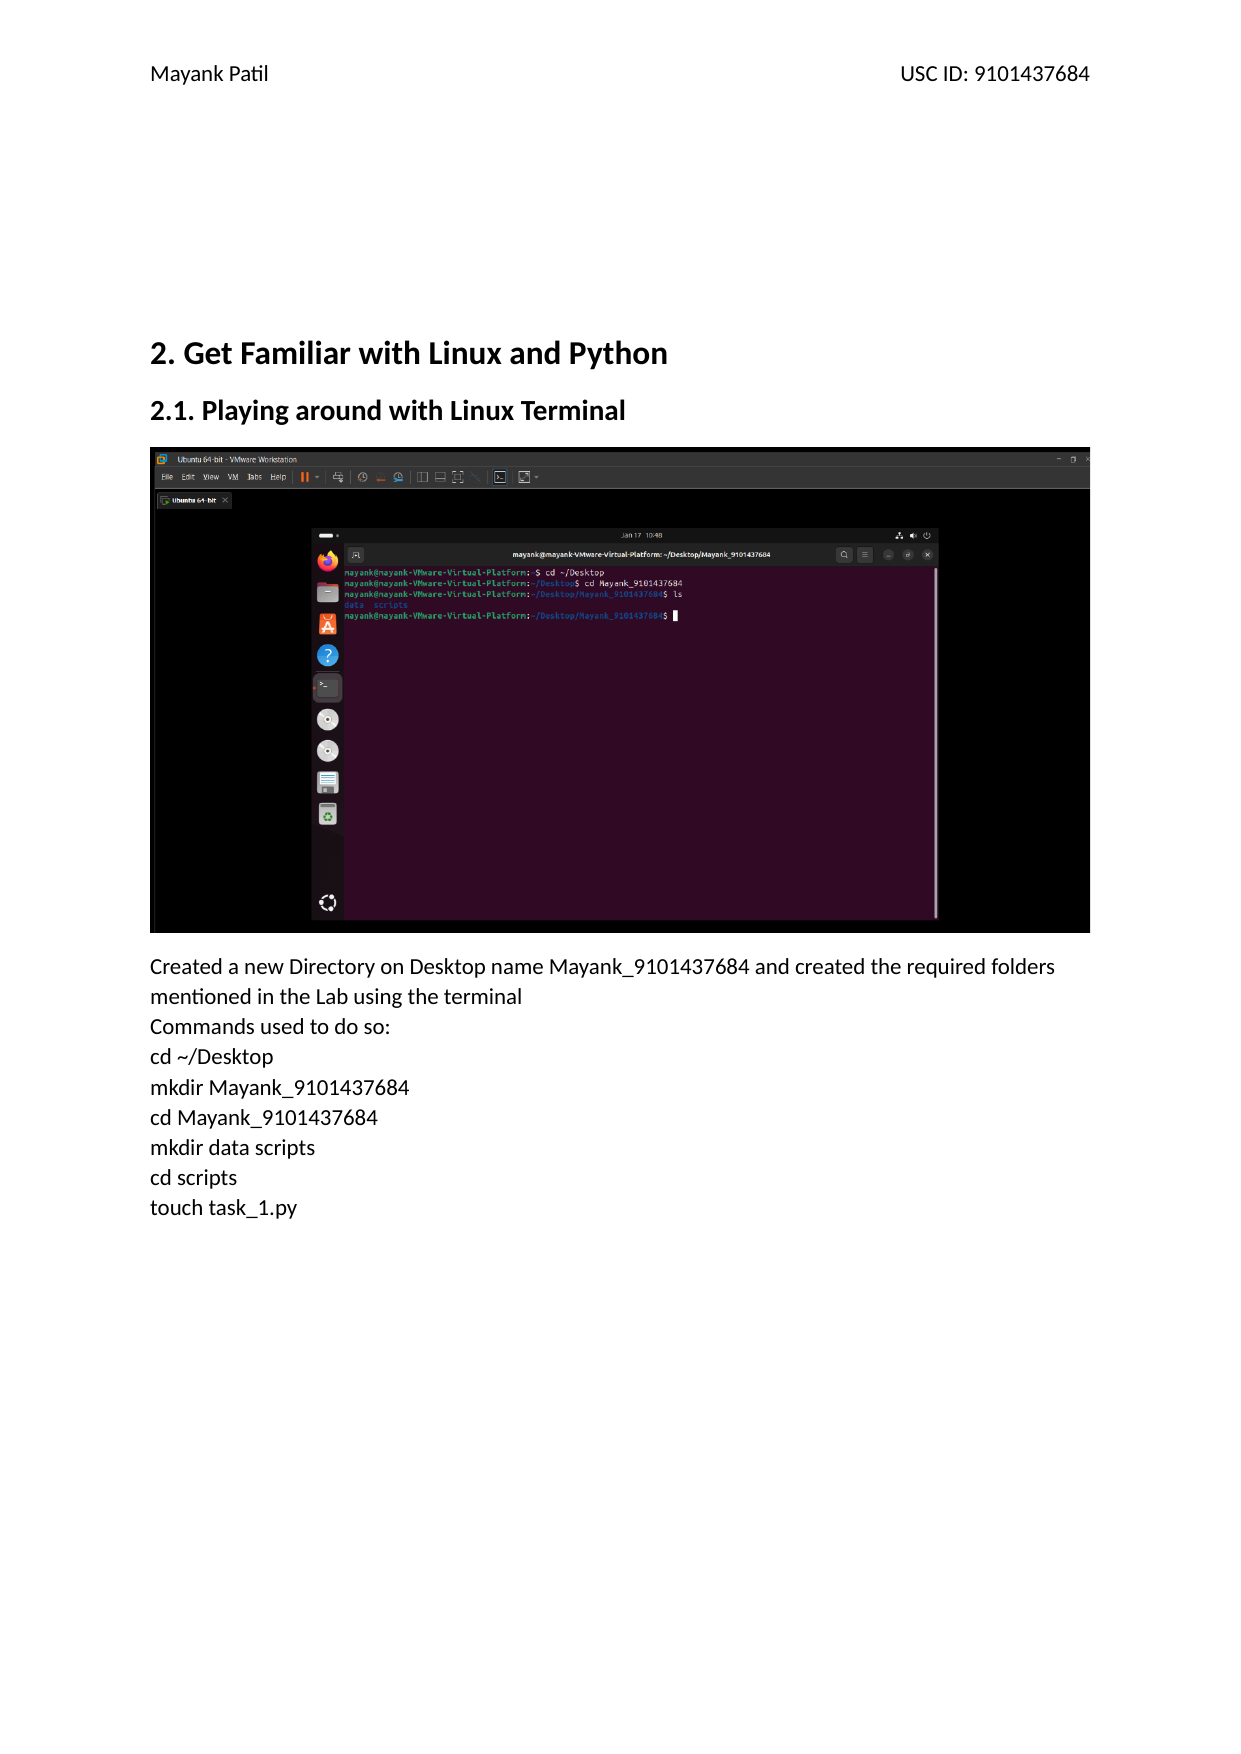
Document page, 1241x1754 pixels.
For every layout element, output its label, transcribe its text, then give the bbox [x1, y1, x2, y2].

text 2.1. Playing around with Linux Terminal [150, 392, 1090, 428]
text Created a new Directory on Desktop name Mayank_9101437684 and created the required folders mentioned in the Lab using the terminal Commands used to do so: cd ~/Desktop mkdir Mayank_9101437684 [150, 952, 1090, 1101]
text cd Mayank_9101437684 [150, 1103, 1090, 1131]
text cd scripts [150, 1163, 1090, 1191]
text 2. Get Familiar with Linux and Python [150, 332, 1090, 373]
text mkdir data scripts [150, 1133, 1090, 1161]
picture [150, 447, 1091, 933]
text touch task_1.py [150, 1193, 1090, 1222]
